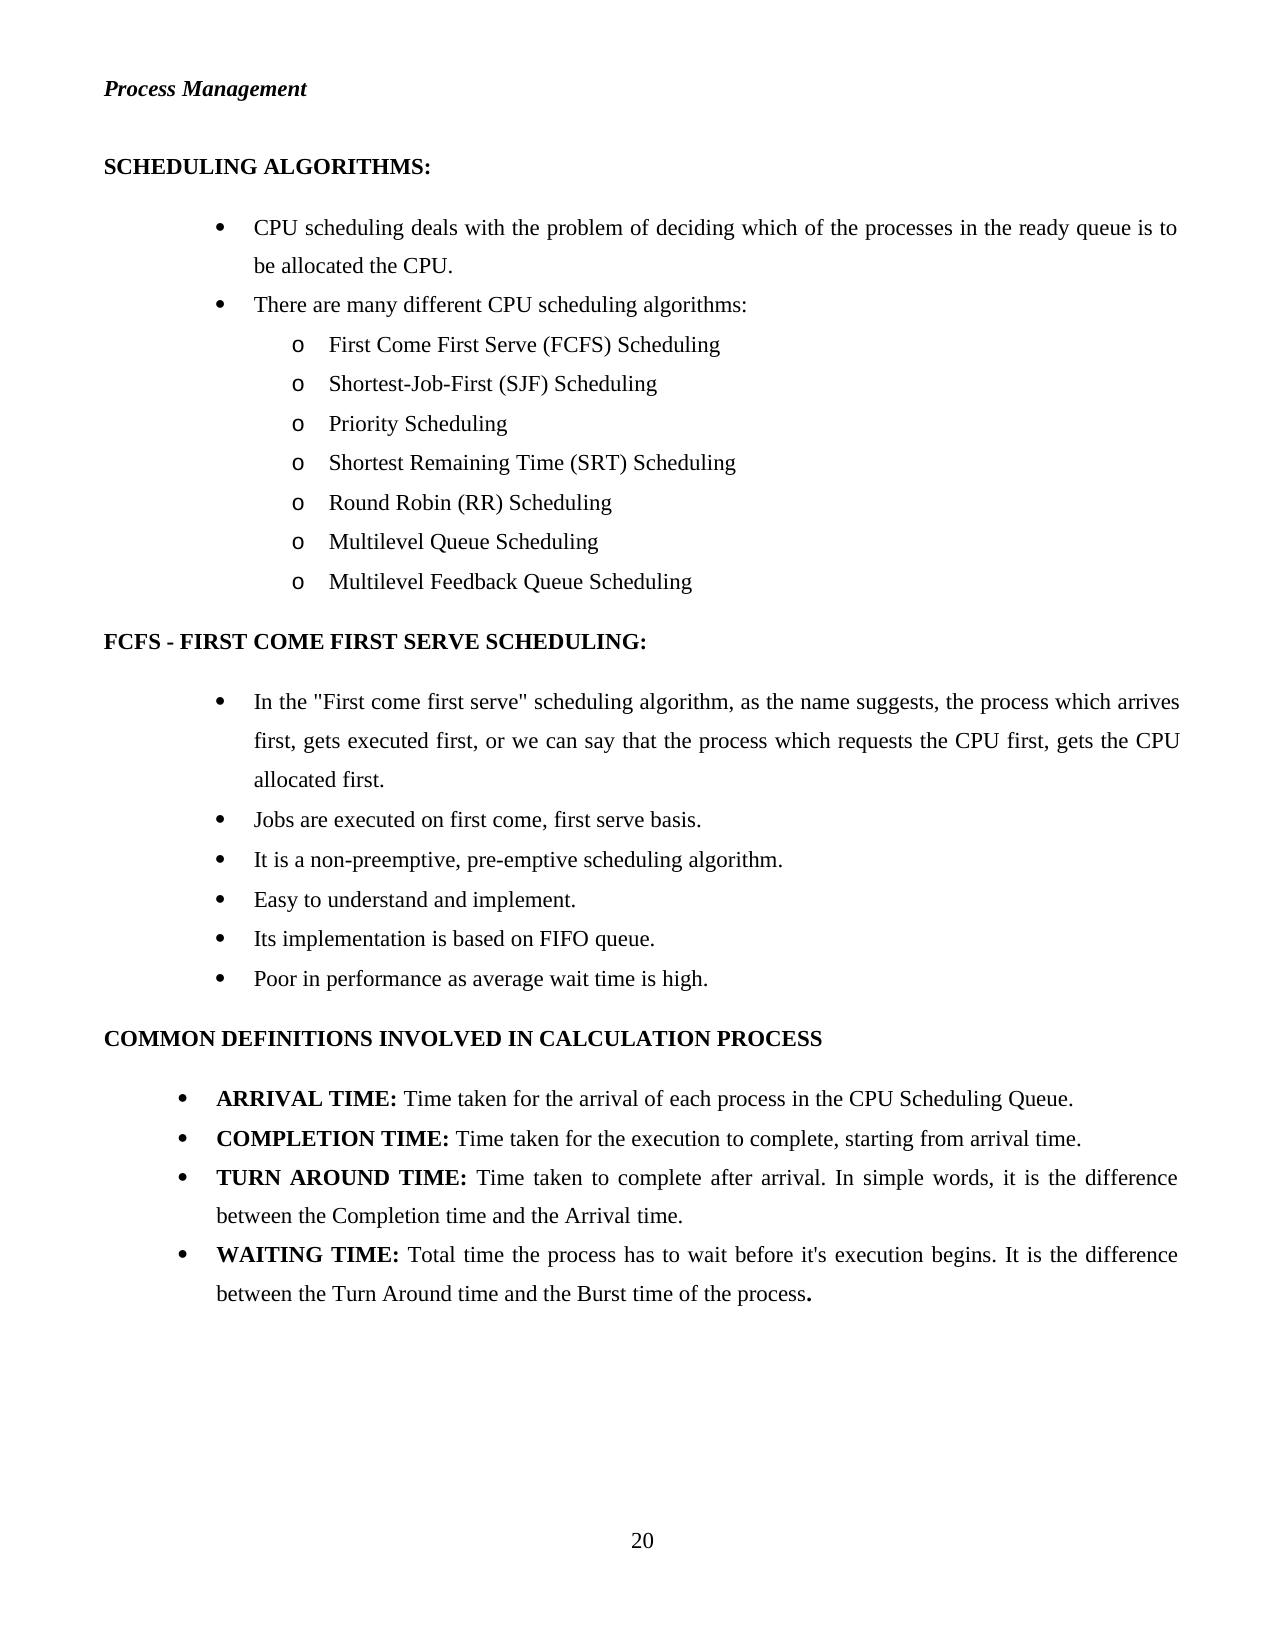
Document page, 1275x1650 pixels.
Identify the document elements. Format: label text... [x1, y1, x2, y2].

list First Come First Serve (FCFS) Scheduling [291, 331, 1275, 359]
list Shortest Remaining Time (SRT) Scheduling [291, 449, 1275, 478]
list There are many different CPU scheduling algorithms: [216, 291, 1275, 318]
list Poor in performance as average wait time is high. [216, 965, 1275, 991]
list Multilevel Feedback Queue Scheduling [291, 568, 1275, 596]
list COMPLETION TIME: Time taken for the execution to complete, starting from arrival time. [178, 1125, 1275, 1151]
subtitle FCFS - FIRST COME FIRST SERVE SCHEDULING: [103, 628, 1275, 654]
list ARRIVAL TIME: Time taken for the arrival of each process in the CPU Scheduling Queue. [178, 1085, 1275, 1112]
list Its implementation is based on FIFO queue. [216, 925, 1275, 951]
list Multilevel Queue Scheduling [291, 528, 1275, 557]
subtitle SCHEDULING ALGORITHMS: [103, 153, 1275, 180]
list In the "First come first serve" scheduling algorithm, as the name suggests, the process which arrives first, gets executed first, or we can say that the process which requests the CPU first, gets the CPU allocated first. [216, 688, 1182, 793]
list Shortest-Job-First (SJF) Scheduling [291, 370, 1275, 399]
list Easy to understand and implement. [216, 886, 1275, 912]
list Jobs are executed on first come, first serve basis. [216, 805, 1275, 833]
list CPU scheduling deals with the problem of deciding which of the processes in the ready queue is to be allocated the CPU. [216, 214, 1181, 278]
list Priority Scheduling [291, 410, 1275, 438]
list It is a non-preemptive, pre-emptive scheduling algorithm. [216, 846, 1275, 873]
list Round Robin (RR) Scheduling [291, 489, 1275, 517]
list TURN AROUND TIME: Time taken to complete after arrival. In simple words, it is the difference between the Completion time and the Arrival time. [178, 1164, 1181, 1229]
list WAITING TIME: Total time the process has to wait before it's execution begins. It is the difference between the Turn Around time and the Burst time of the process. [178, 1242, 1181, 1306]
subtitle COMMON DEFINITIONS INVOLVED IN CALCULATION PROCESS [103, 1025, 1275, 1051]
